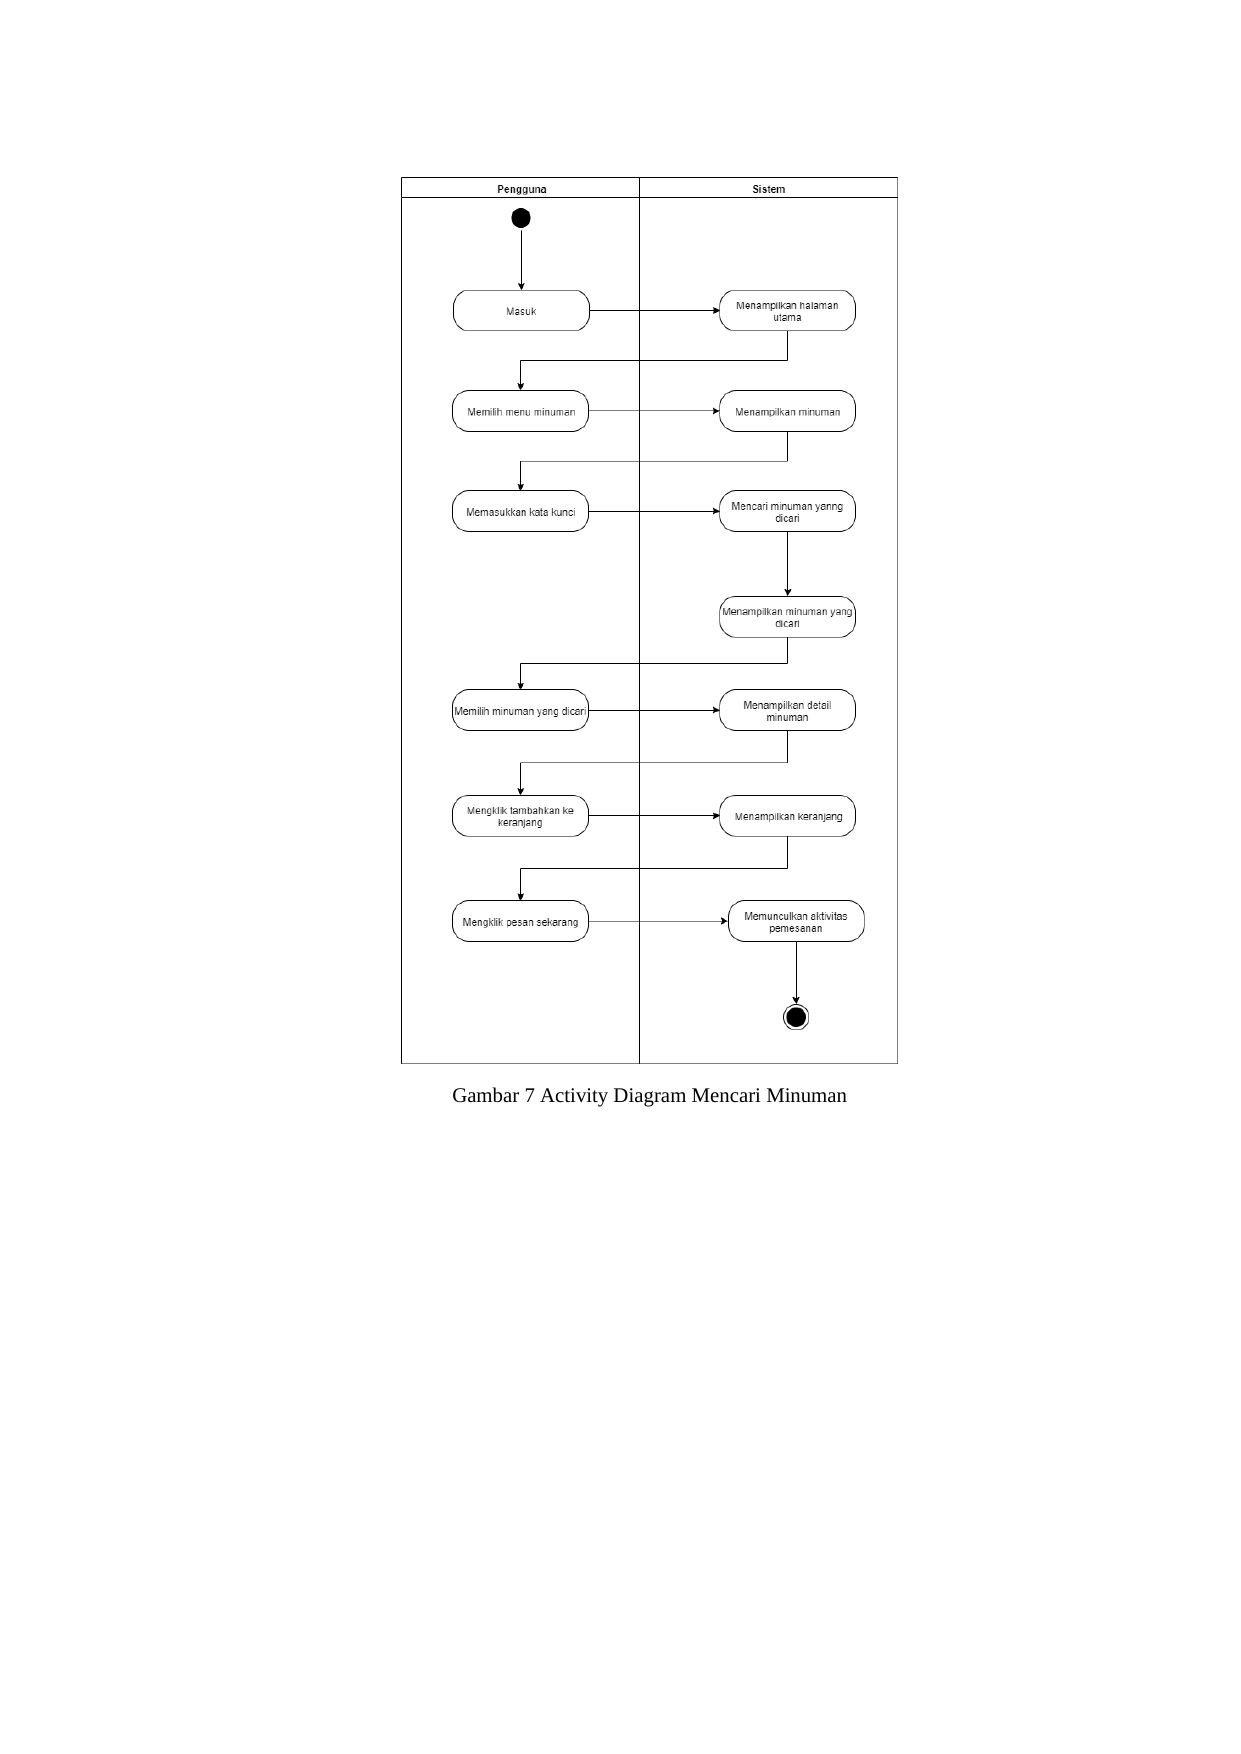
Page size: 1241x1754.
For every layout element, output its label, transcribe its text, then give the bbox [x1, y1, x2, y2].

picture [401, 177, 898, 1064]
text Gambar 7 Activity Diagram Mencari Minuman [236, 1083, 1063, 1107]
